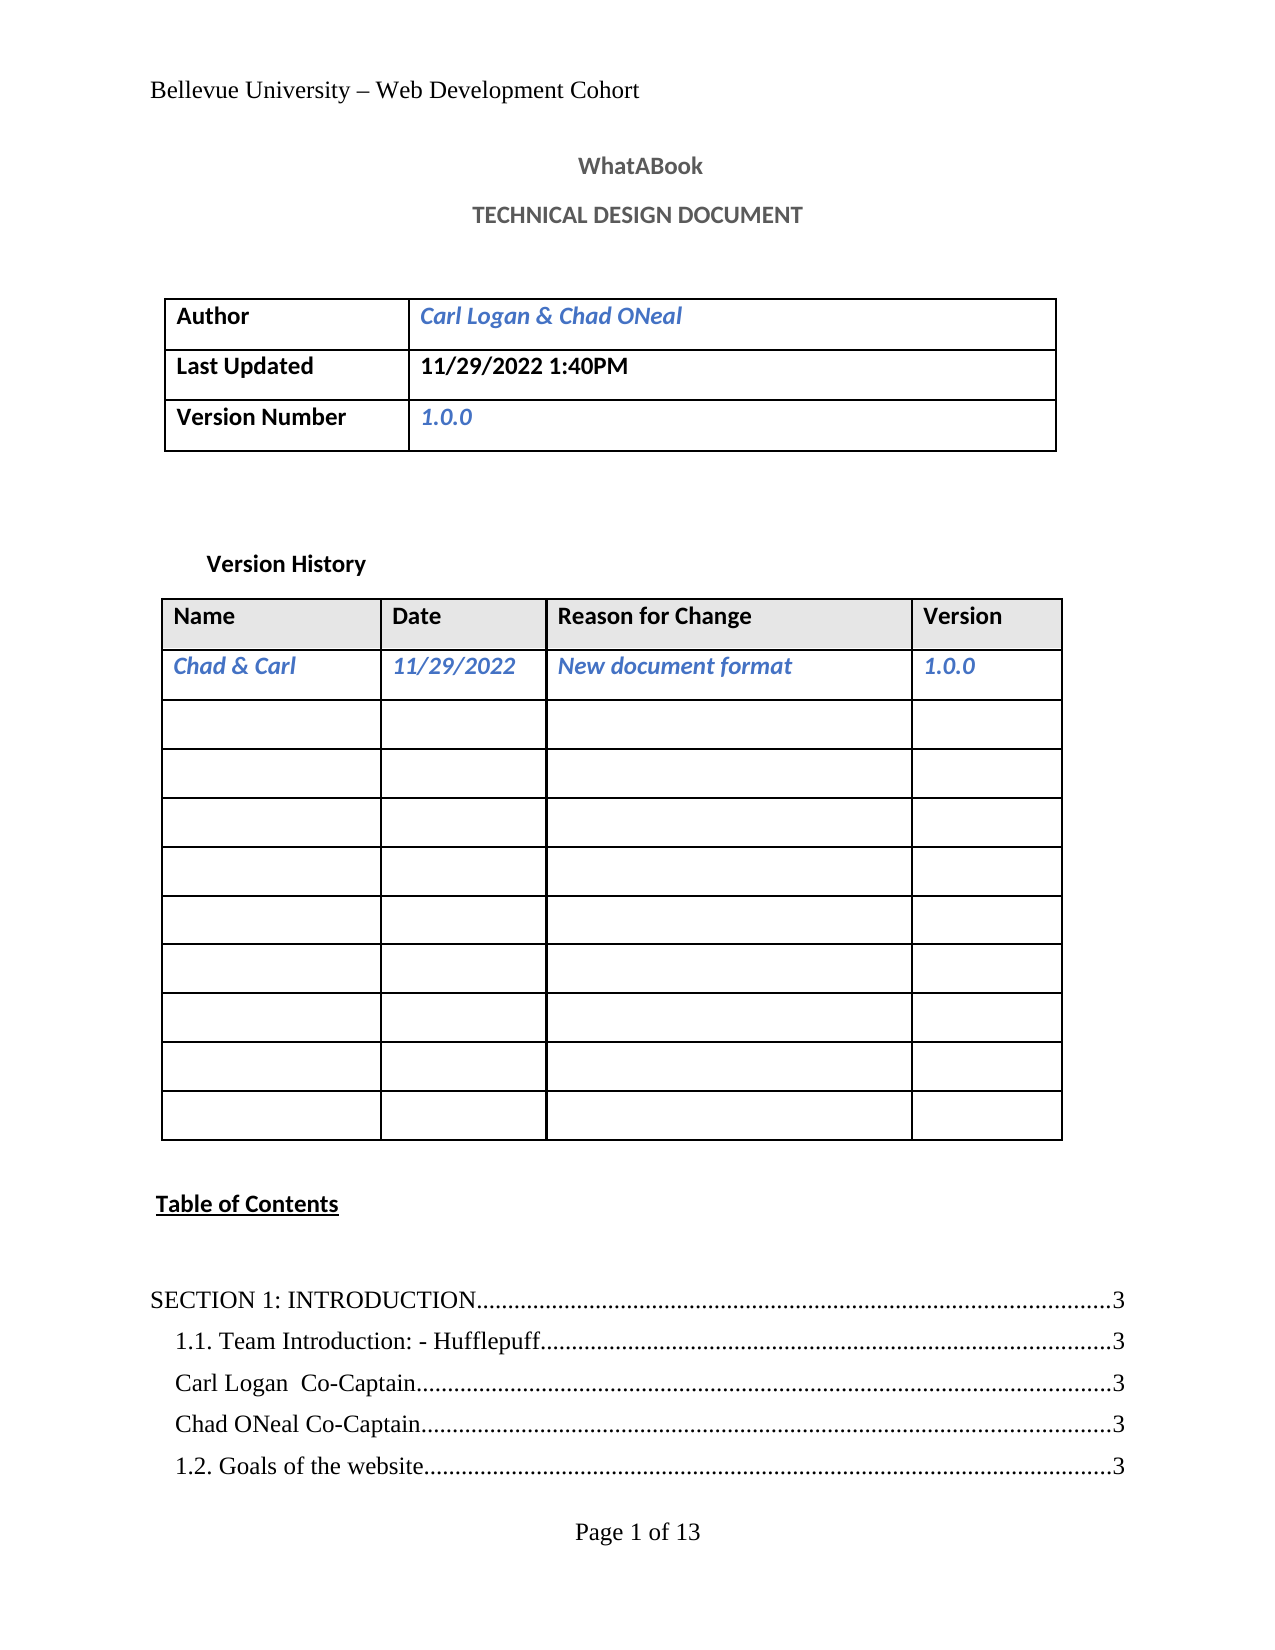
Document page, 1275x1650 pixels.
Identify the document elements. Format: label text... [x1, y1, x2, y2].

table_header Author [166, 300, 408, 348]
table_cell [548, 897, 911, 943]
table_cell New document format [548, 651, 911, 699]
table_cell 1.0.0 [913, 651, 1061, 699]
table_cell [548, 1043, 911, 1090]
table_cell [548, 994, 911, 1041]
table_cell [382, 945, 545, 992]
table_cell [163, 994, 380, 1041]
table_cell [913, 848, 1061, 894]
text TECHNICAL DESIGN DOCUMENT [150, 199, 1125, 230]
table_cell [548, 945, 911, 992]
table_cell [913, 701, 1061, 748]
table_cell [913, 1092, 1061, 1139]
table_cell [913, 799, 1061, 846]
table_cell [382, 750, 545, 797]
table_cell [548, 848, 911, 894]
table_cell Last Updated [166, 351, 408, 399]
table_cell [382, 1043, 545, 1090]
table_cell [163, 848, 380, 894]
table_cell [163, 1043, 380, 1090]
table_cell [163, 945, 380, 992]
table_cell Chad & Carl [163, 651, 380, 699]
table_cell Version Number [166, 401, 408, 450]
table_cell [382, 994, 545, 1041]
table_cell [163, 750, 380, 797]
table_header Date [382, 600, 545, 648]
text Table of Contents [150, 1188, 1125, 1219]
table_cell 11/29/2022 [382, 651, 545, 699]
table_header Name [163, 600, 380, 648]
table_cell [382, 848, 545, 894]
table_cell [163, 1092, 380, 1139]
table_cell [548, 799, 911, 846]
table_cell [548, 750, 911, 797]
table_cell [913, 945, 1061, 992]
table_cell [163, 701, 380, 748]
table_header Reason for Change [548, 600, 911, 648]
table_cell 11/29/2022 1:40PM [410, 351, 1055, 399]
table_cell [163, 897, 380, 943]
table_cell [913, 994, 1061, 1041]
table_cell [913, 1043, 1061, 1090]
table_cell [548, 701, 911, 748]
table_header Version [913, 600, 1061, 648]
table_cell [913, 897, 1061, 943]
table_cell [382, 897, 545, 943]
table_cell [163, 799, 380, 846]
table_cell 1.0.0 [410, 401, 1055, 450]
table_cell [548, 1092, 911, 1139]
table_cell [382, 701, 545, 748]
table_cell [913, 750, 1061, 797]
table_cell [382, 1092, 545, 1139]
text Version History [150, 548, 1125, 579]
text WhatABook [150, 150, 1125, 181]
table_cell [382, 799, 545, 846]
table_header Carl Logan & Chad ONeal [410, 300, 1055, 348]
